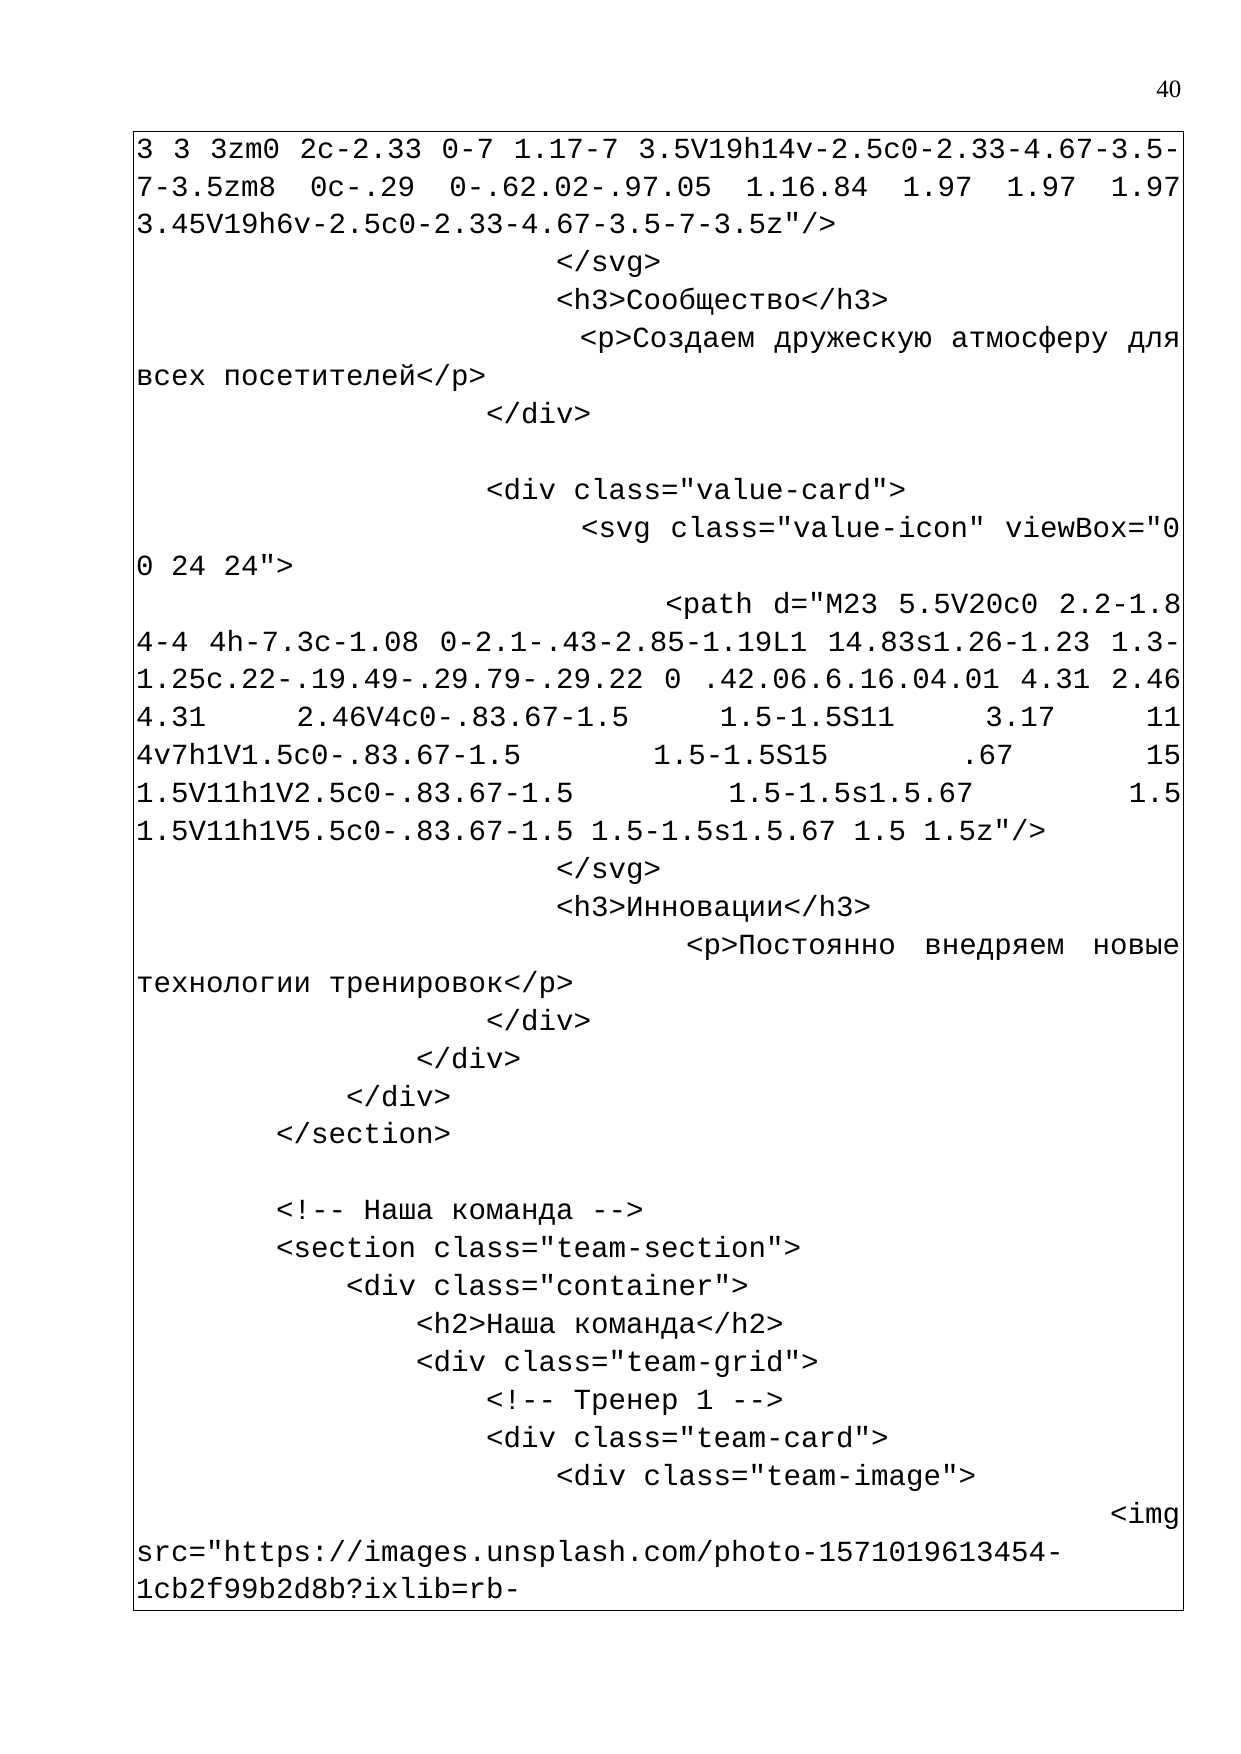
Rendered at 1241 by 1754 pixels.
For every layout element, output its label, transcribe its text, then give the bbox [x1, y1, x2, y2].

list <h3>Инновации</h3> [134, 889, 1183, 925]
list </div> [134, 1078, 1183, 1115]
list </section> [134, 1116, 1183, 1153]
list <div class="team-grid"> [134, 1344, 1183, 1380]
list <div class="value-card"> [134, 472, 1183, 508]
list <section class="team-section"> [134, 1230, 1183, 1266]
list <p>Постоянно внедряем новые технологии тренировок</p> [134, 927, 1183, 1001]
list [134, 1496, 1183, 1610]
list </svg> [134, 851, 1183, 887]
list </svg> [134, 244, 1183, 281]
list <div class="container"> [134, 1268, 1183, 1304]
list <h2>Наша команда</h2> [134, 1306, 1183, 1342]
list </div> [134, 1003, 1183, 1039]
list </div> [134, 1041, 1183, 1077]
list <h3>Сообщество</h3> [134, 282, 1183, 318]
list <!-- Наша команда --> [134, 1192, 1183, 1228]
list <div class="team-image"> [134, 1458, 1183, 1494]
list </div> [134, 396, 1183, 432]
list <svg class="value-icon" viewBox="0 0 24 24"> [134, 510, 1183, 584]
list <!-- Тренер 1 --> [134, 1382, 1183, 1418]
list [134, 132, 1183, 243]
list <p>Создаем дружескую атмосферу для всех посетителей</p> [134, 320, 1183, 394]
list <path d="M23 5.5V20c0 2.2-1.8 4-4 4h-7.3c-1.08 0-2.1-.43-2.85-1.19L1 14.83s1.26-1.23 1.3-1.25c.22-.19.49-.29.79-.29.22 0 .42.06.6.16.04.01 4.31 2.46 4.31 2.46V4c0-.83.67-1.5 1.5-1.5S11 3.17 11 4v7h1V1.5c0-.83.67-1.5 1.5-1.5S15 .67 15 1.5V11h1V2.5c0-.83.67-1.5 1.5-1.5s1.5.67 1.5 1.5V11h1V5.5c0-.83.67-1.5 1.5-1.5s1.5.67 1.5 1.5z"/> [134, 586, 1183, 849]
list <div class="team-card"> [134, 1420, 1183, 1456]
